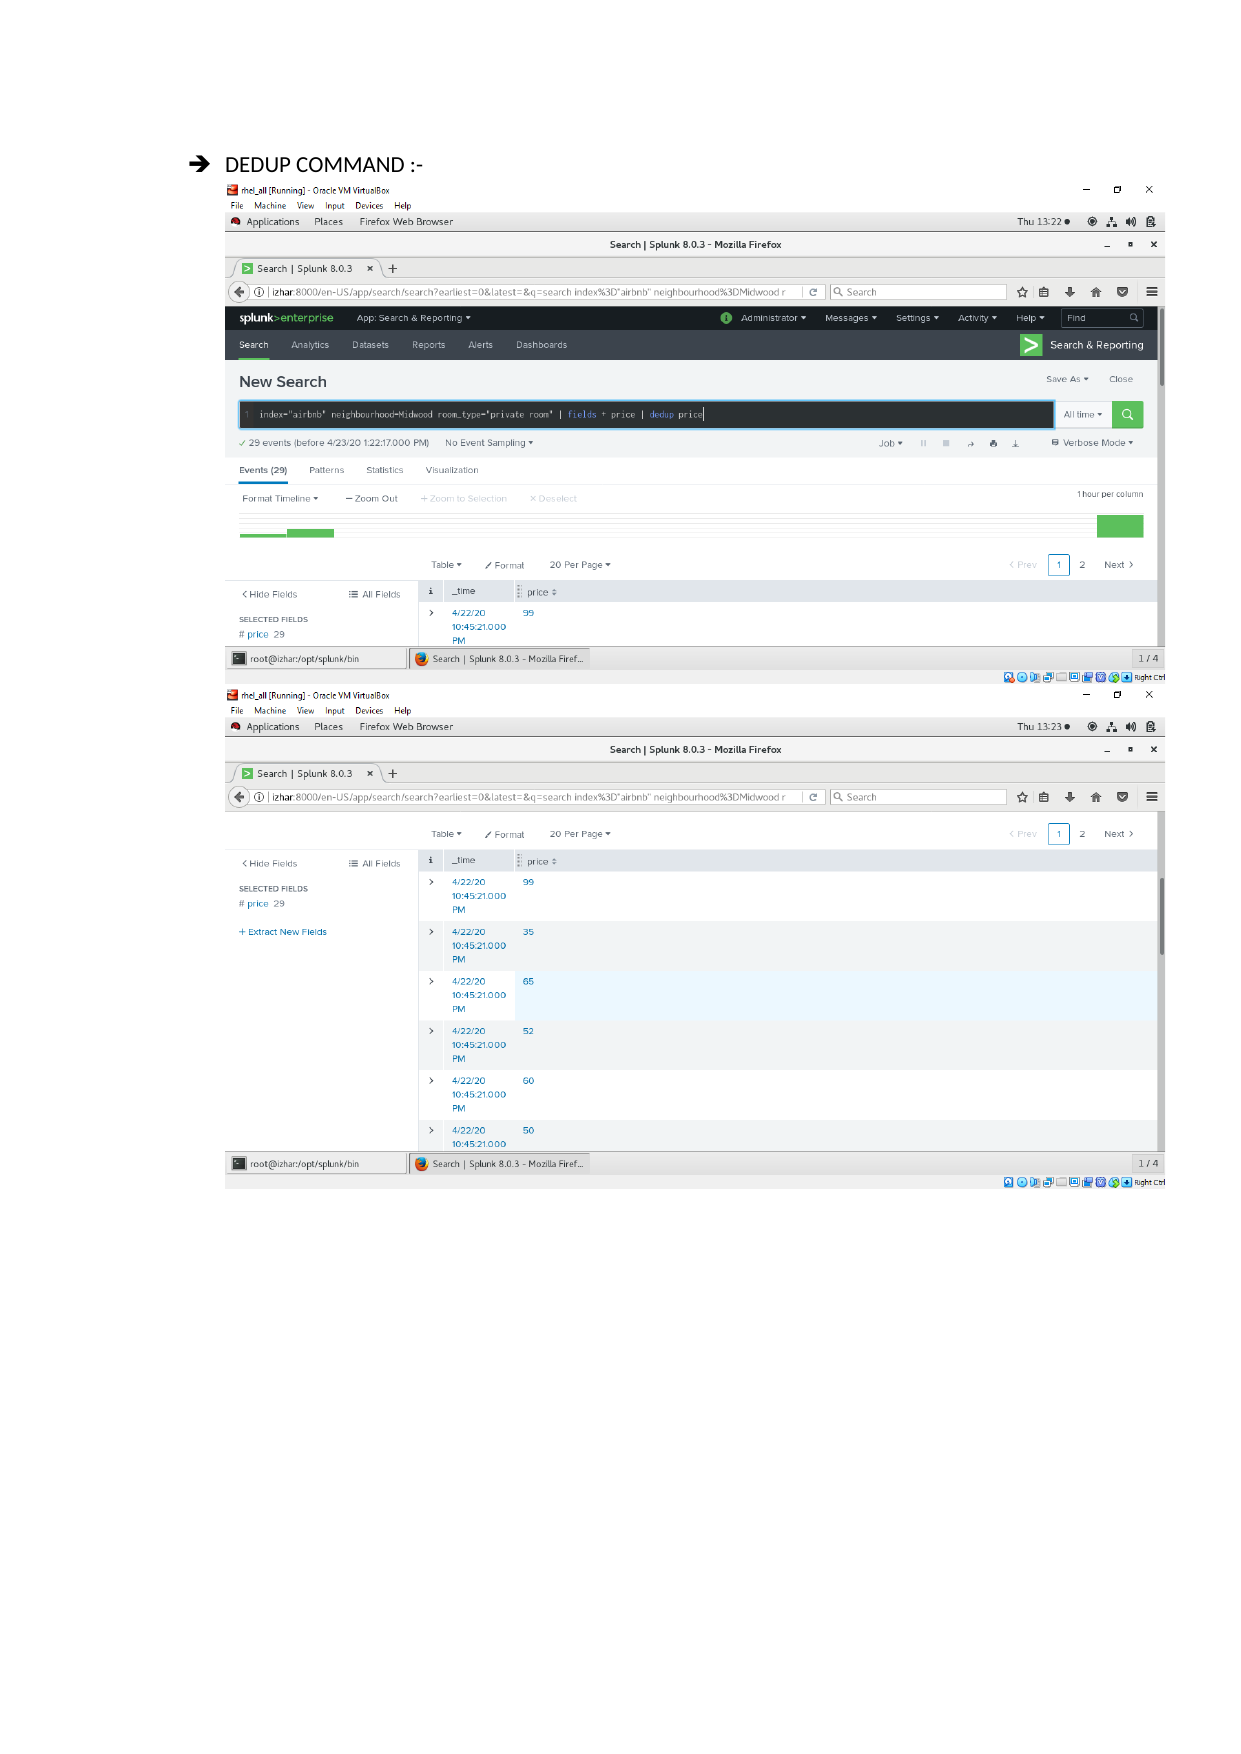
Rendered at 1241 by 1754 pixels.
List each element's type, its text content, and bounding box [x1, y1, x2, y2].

picture [225, 687, 1166, 1189]
picture [225, 182, 1166, 684]
